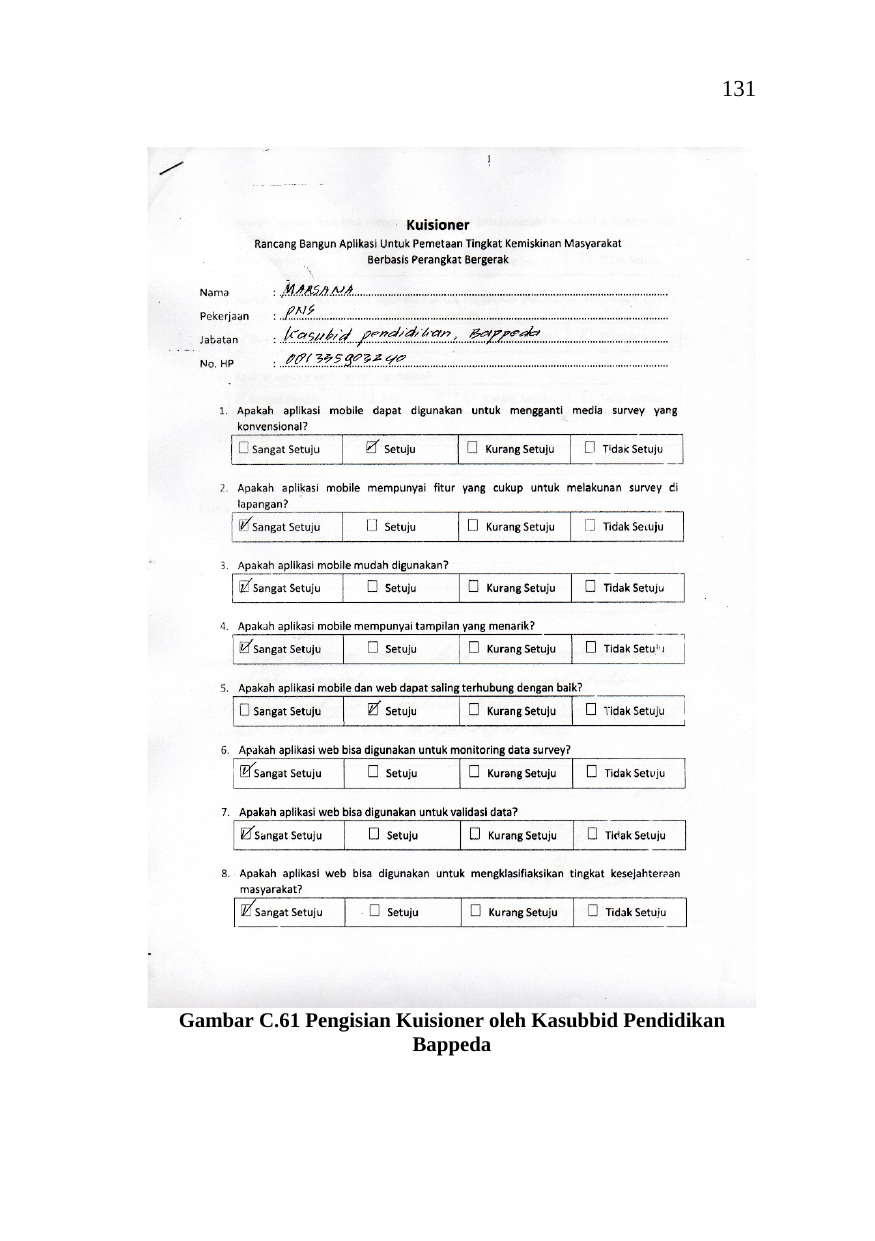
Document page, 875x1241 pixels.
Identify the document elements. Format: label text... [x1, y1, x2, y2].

picture [147, 147, 756, 1008]
